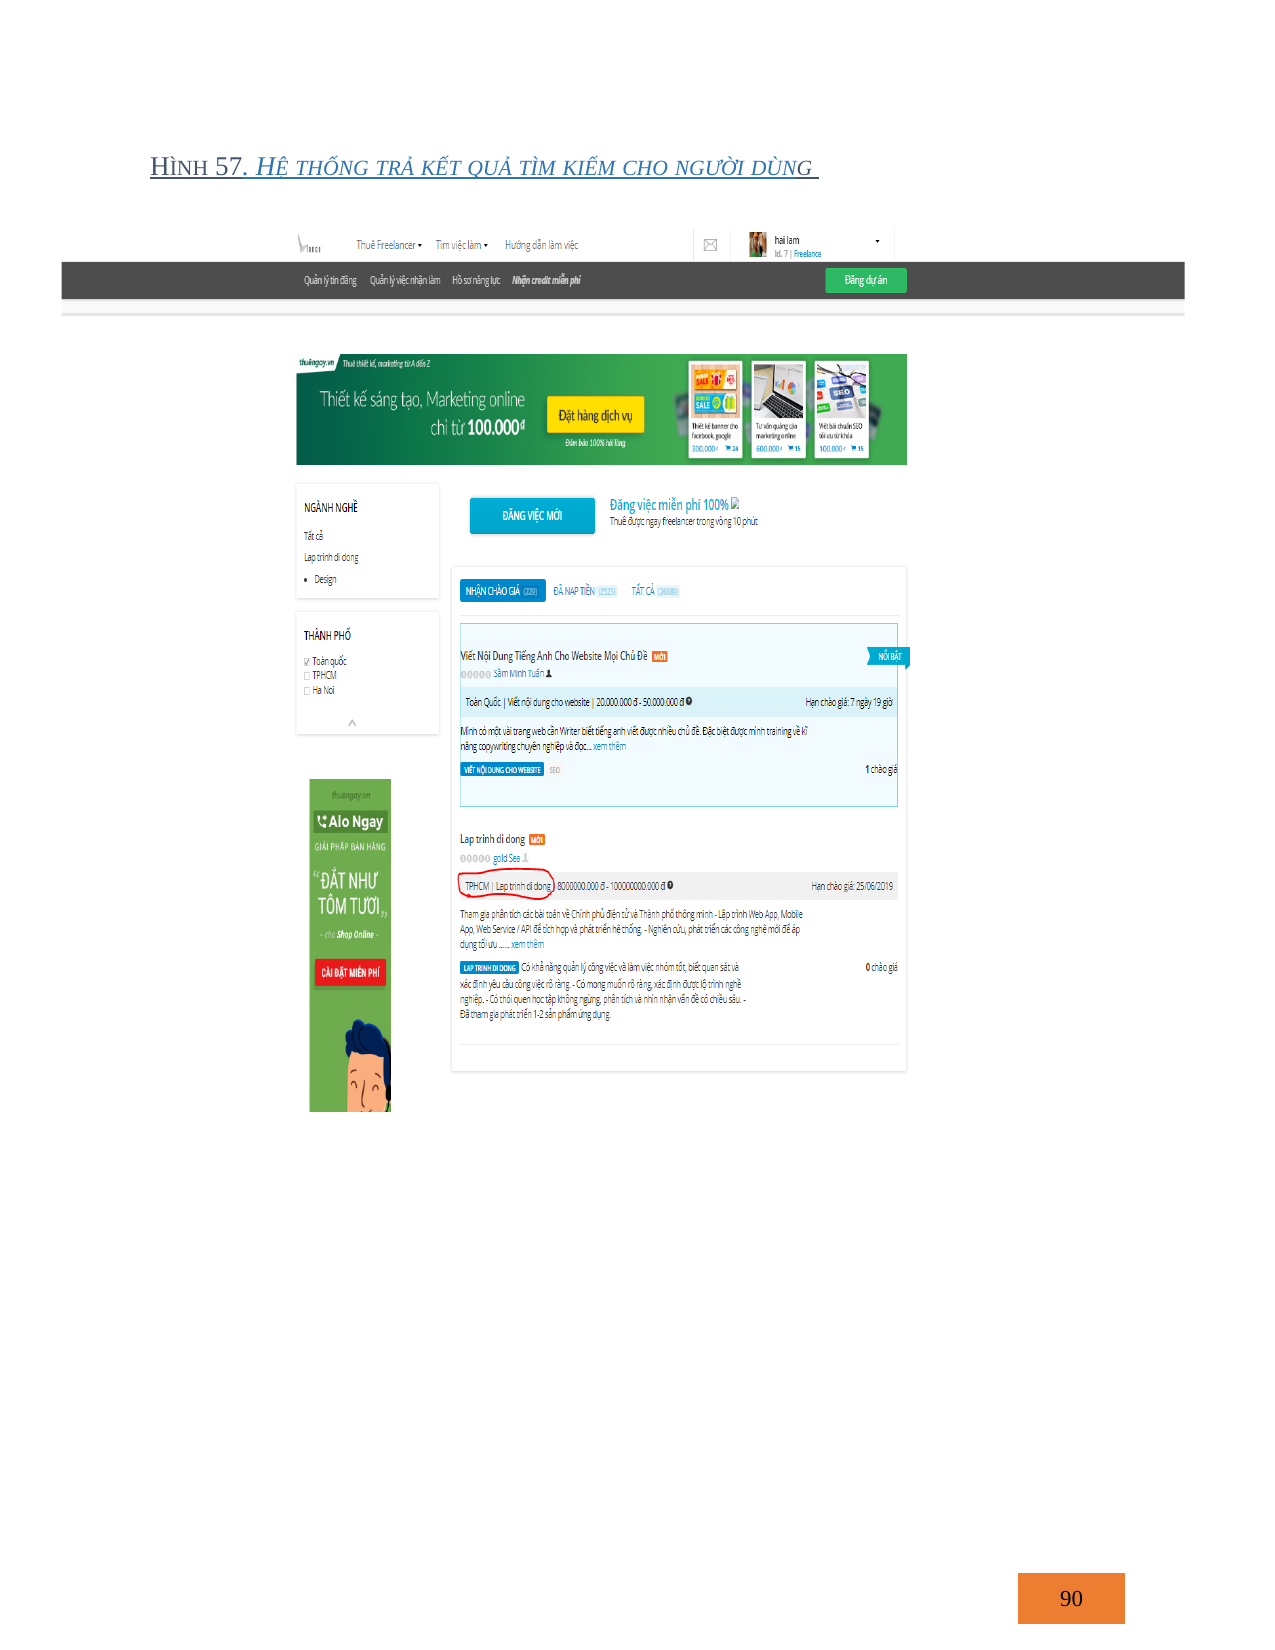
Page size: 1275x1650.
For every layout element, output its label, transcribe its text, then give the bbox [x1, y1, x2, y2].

picture [61, 230, 1185, 1112]
text Hình 57. Hệ thống trả kết quả tìm kiếm cho người dùng [150, 150, 1125, 181]
